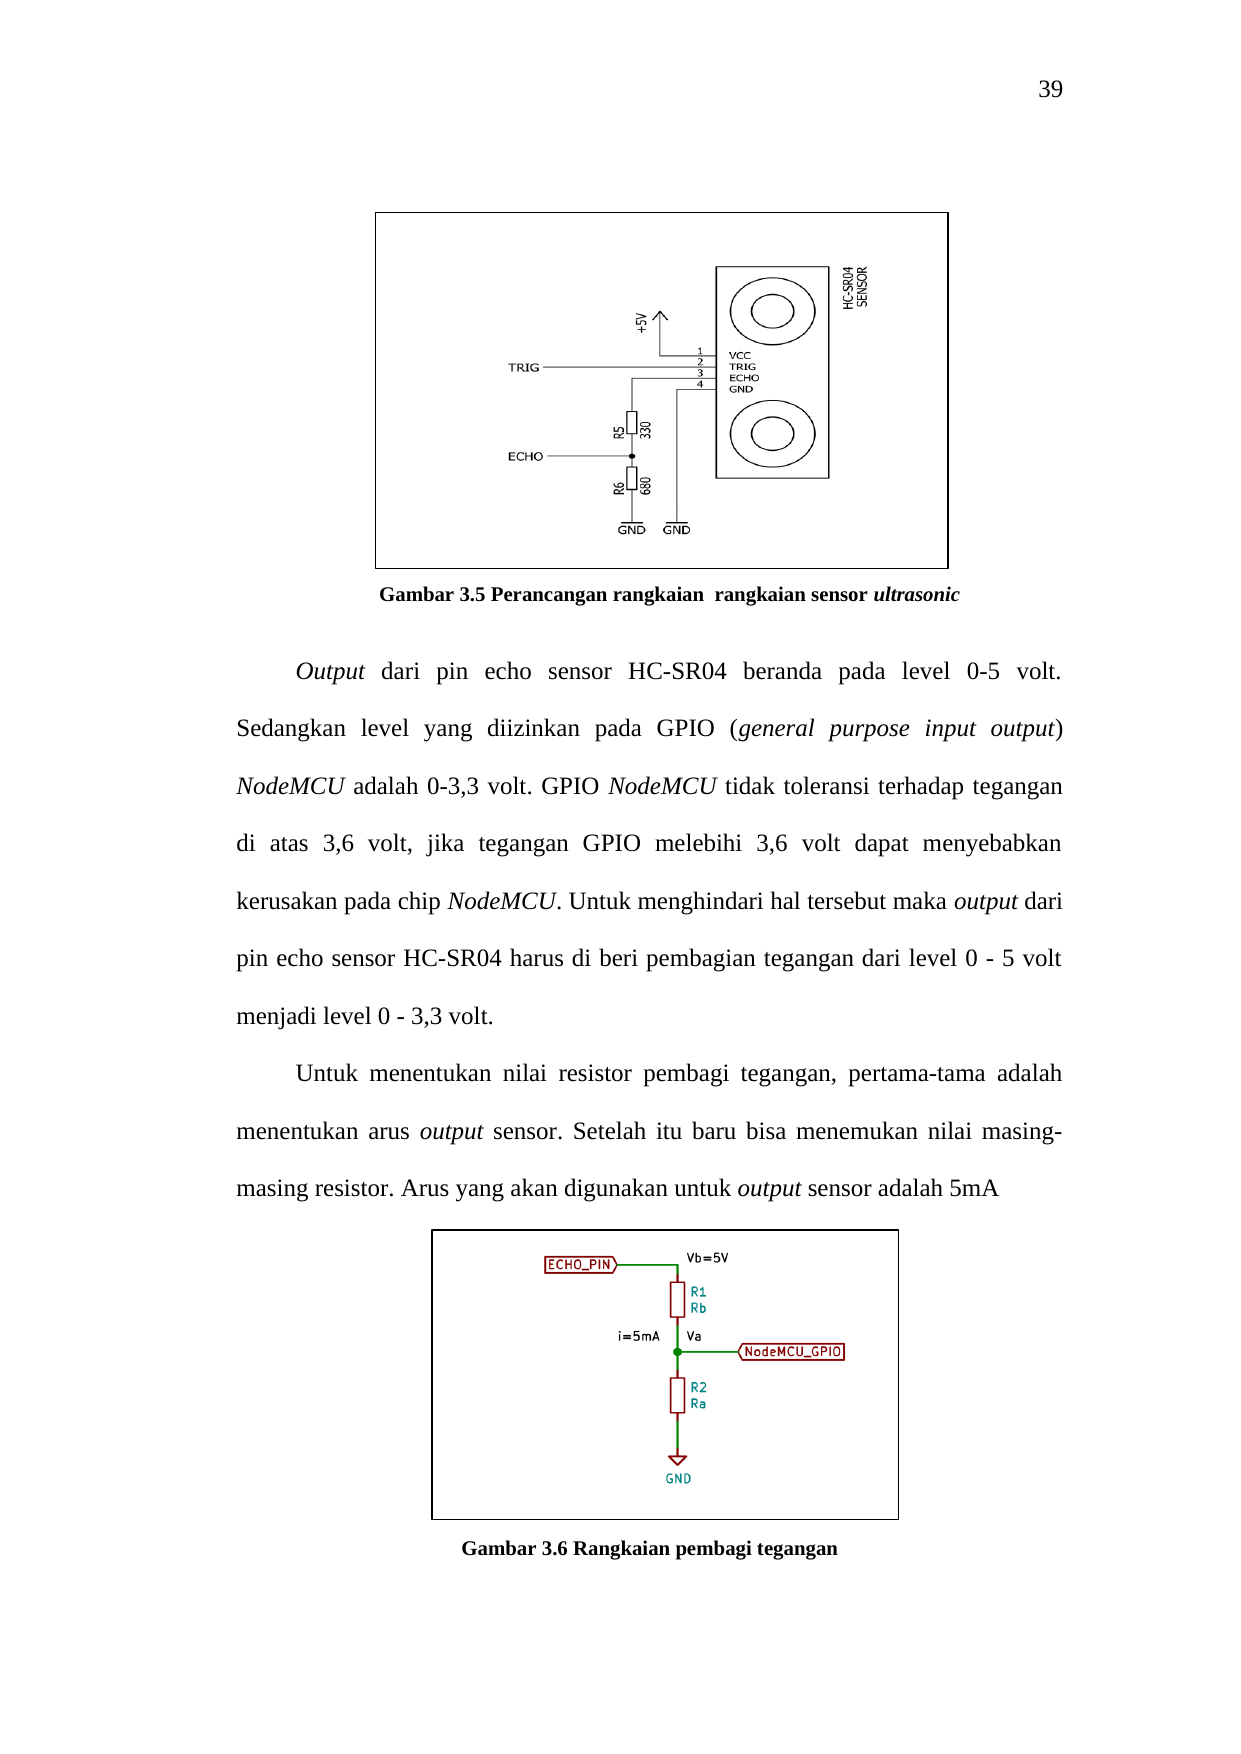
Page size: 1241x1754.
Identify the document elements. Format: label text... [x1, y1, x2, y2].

text Untuk menentukan nilai resistor pembagi tegangan, pertama-tama adalah menentukan arus output sensor. Setelah itu baru bisa menemukan nilai masing-masing resistor. Arus yang akan digunakan untuk output sensor adalah 5mA [236, 1058, 1063, 1202]
text Output dari pin echo sensor HC-SR04 beranda pada level 0-5 volt. Sedangkan level yang diizinkan pada GPIO (general purpose input output) NodeMCU adalah 0-3,3 volt. GPIO NodeMCU tidak toleransi terhadap tegangan di atas 3,6 volt, jika tegangan GPIO melebihi 3,6 volt dapat menyebabkan kerusakan pada chip NodeMCU. Untuk menghindari hal tersebut maka output dari pin echo sensor HC-SR04 harus di beri pembagian tegangan dari level 0 - 5 volt menjadi level 0 - 3,3 volt. [236, 656, 1063, 1029]
subtitle Gambar 3.5 Perancangan rangkaian rangkaian sensor ultrasonic [236, 582, 1063, 606]
subtitle Gambar 3.6 Rangkaian pembagi tegangan [236, 1536, 1063, 1560]
picture [502, 1231, 857, 1502]
picture [476, 236, 882, 548]
